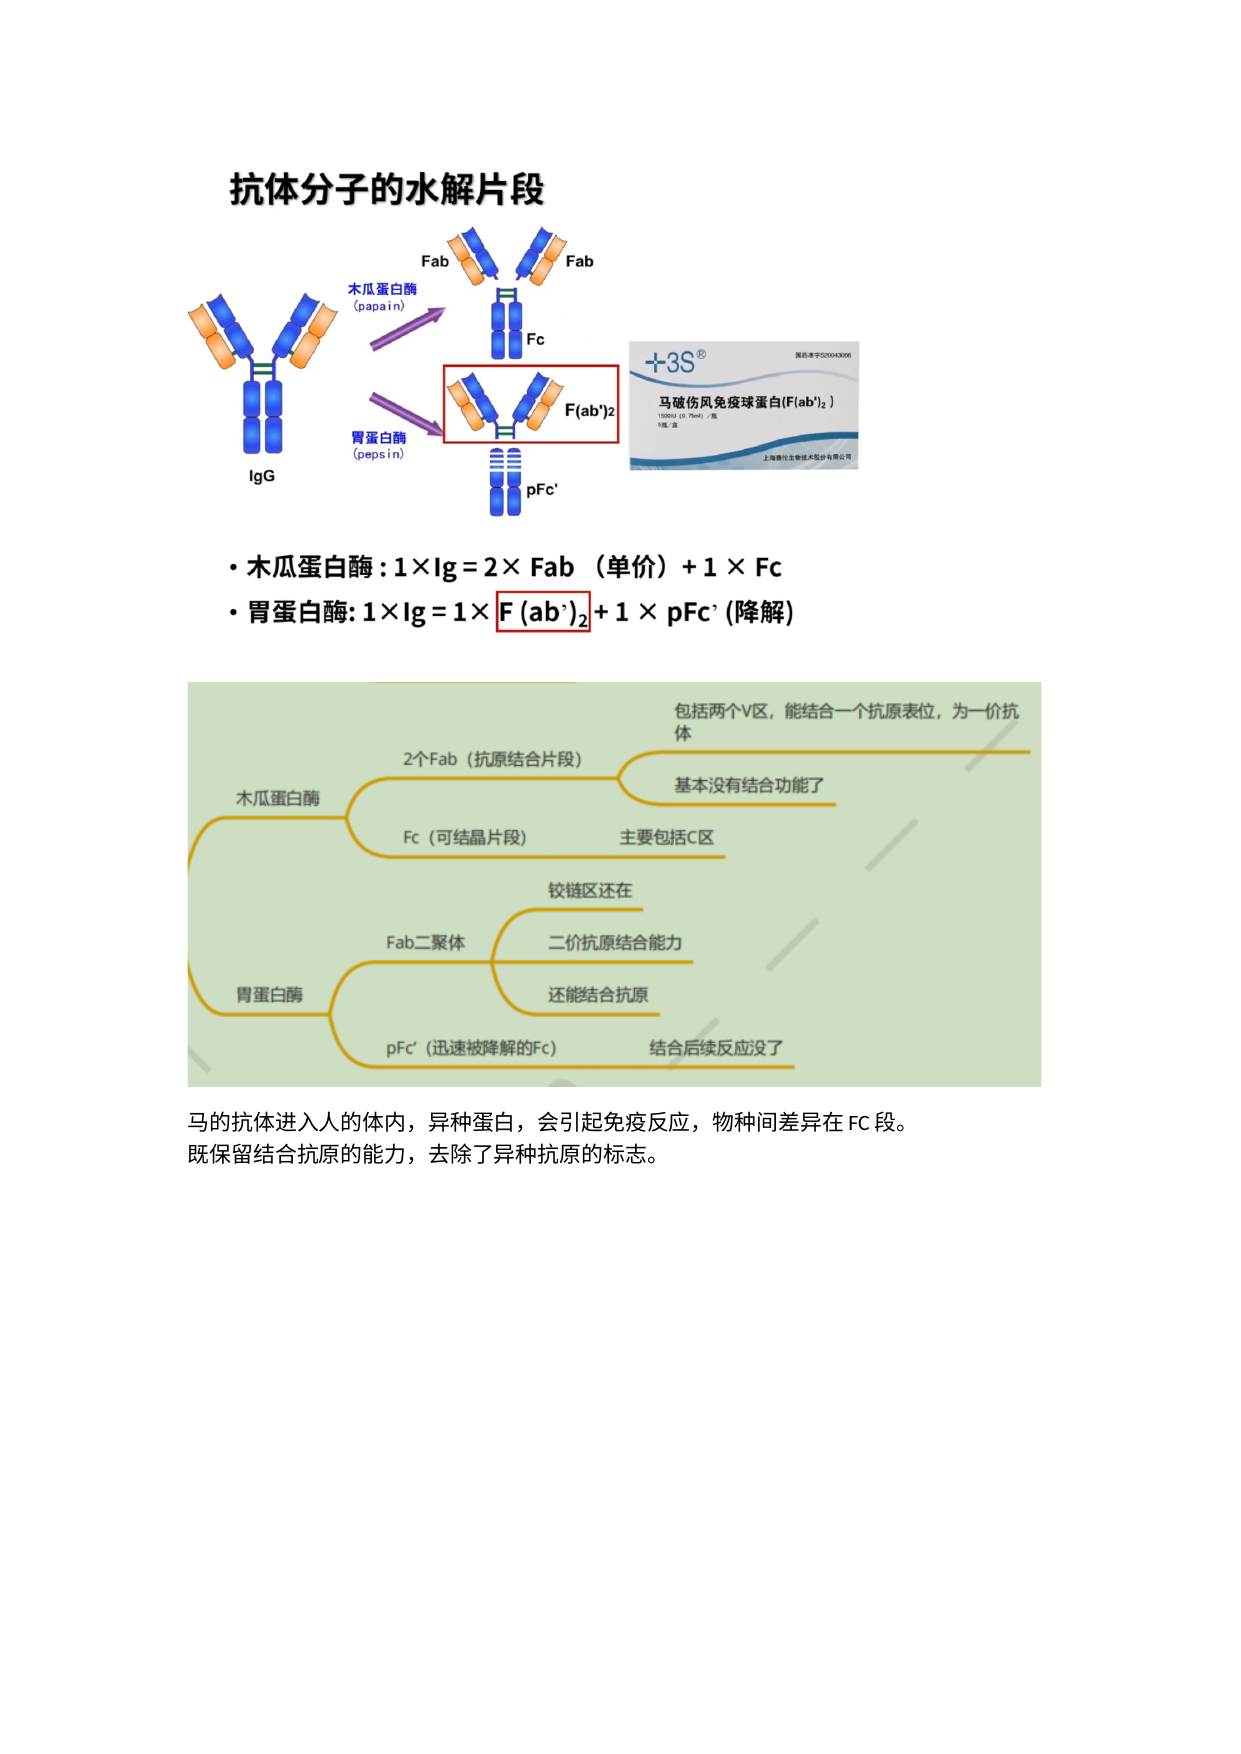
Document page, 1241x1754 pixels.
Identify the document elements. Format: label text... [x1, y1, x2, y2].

text 马的抗体进入人的体内，异种蛋白，会引起免疫反应，物种间差异在FC段。 [187, 1104, 1053, 1137]
text 既保留结合抗原的能力，去除了异种抗原的标志。 [187, 1137, 1053, 1169]
picture [187, 162, 864, 650]
picture [187, 682, 1042, 1087]
